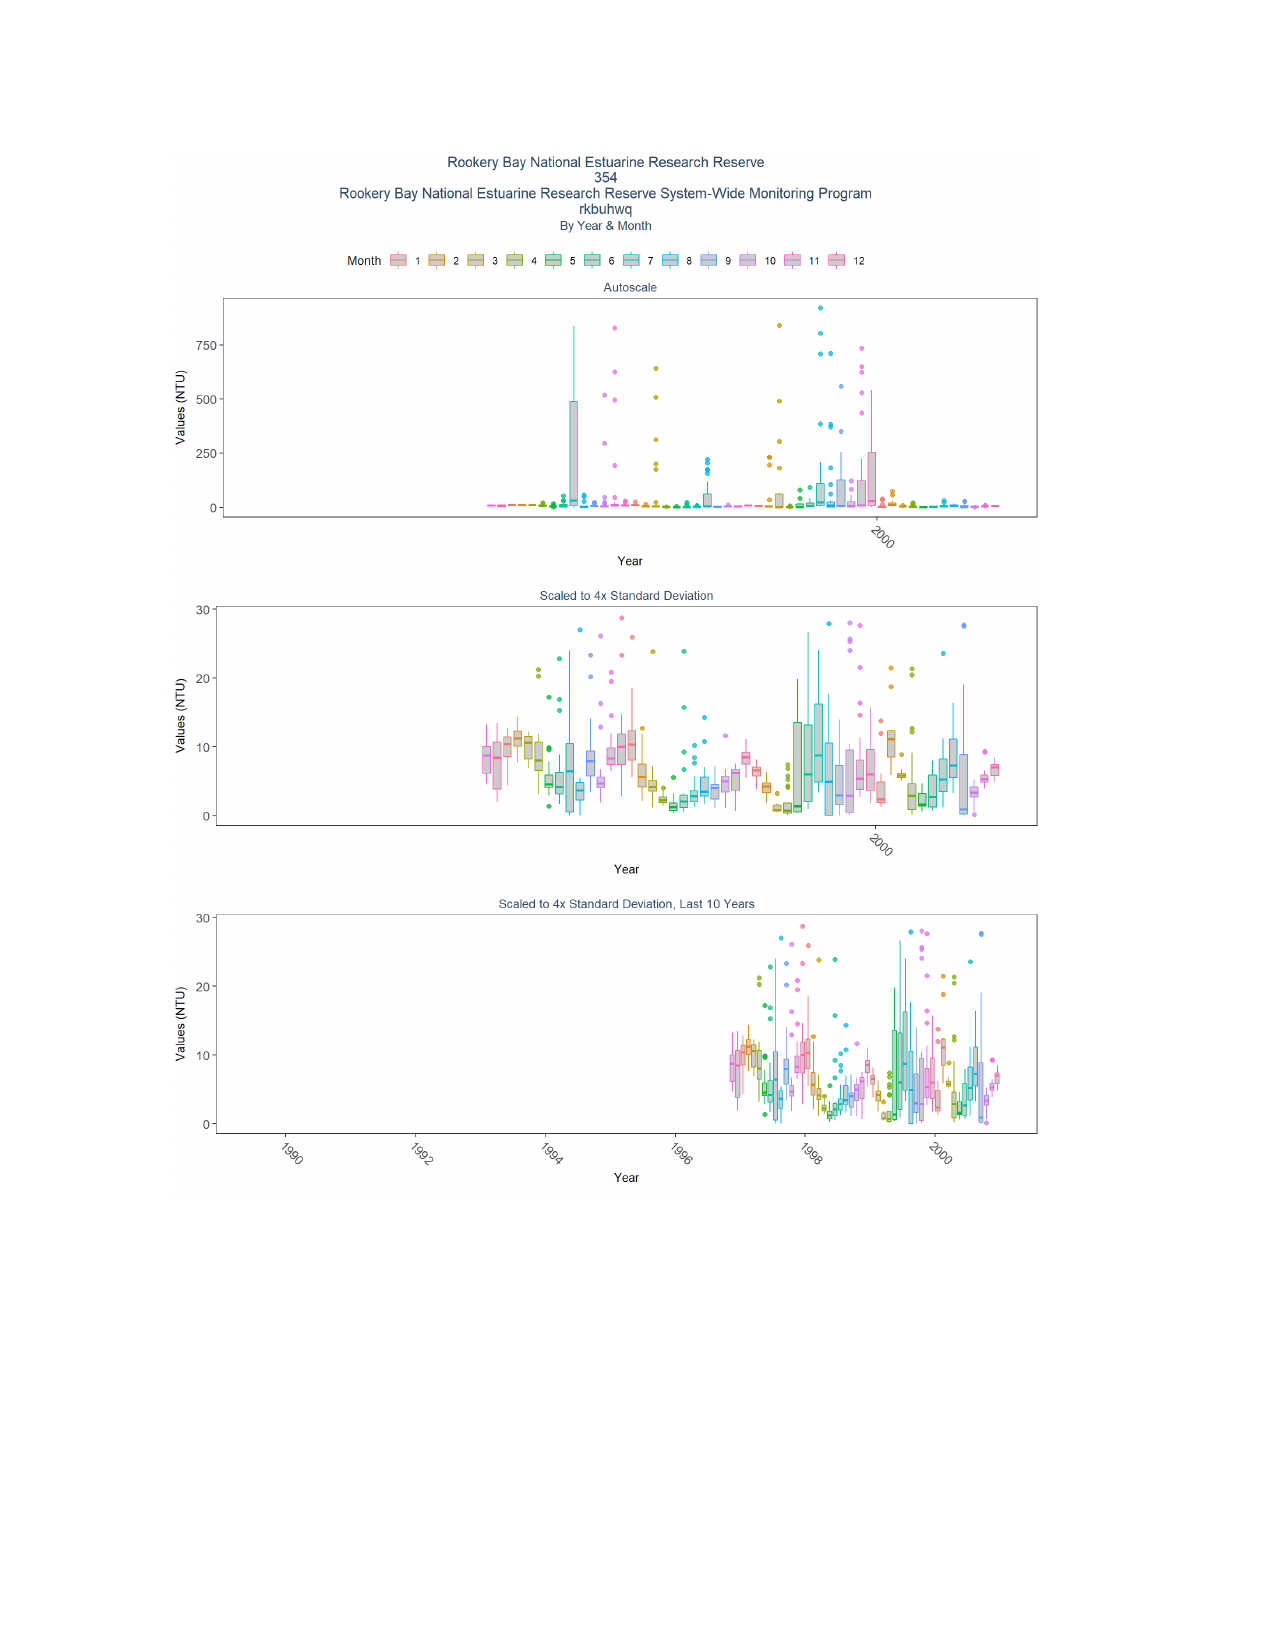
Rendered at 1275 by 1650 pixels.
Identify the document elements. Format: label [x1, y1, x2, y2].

picture [168, 150, 1044, 1200]
